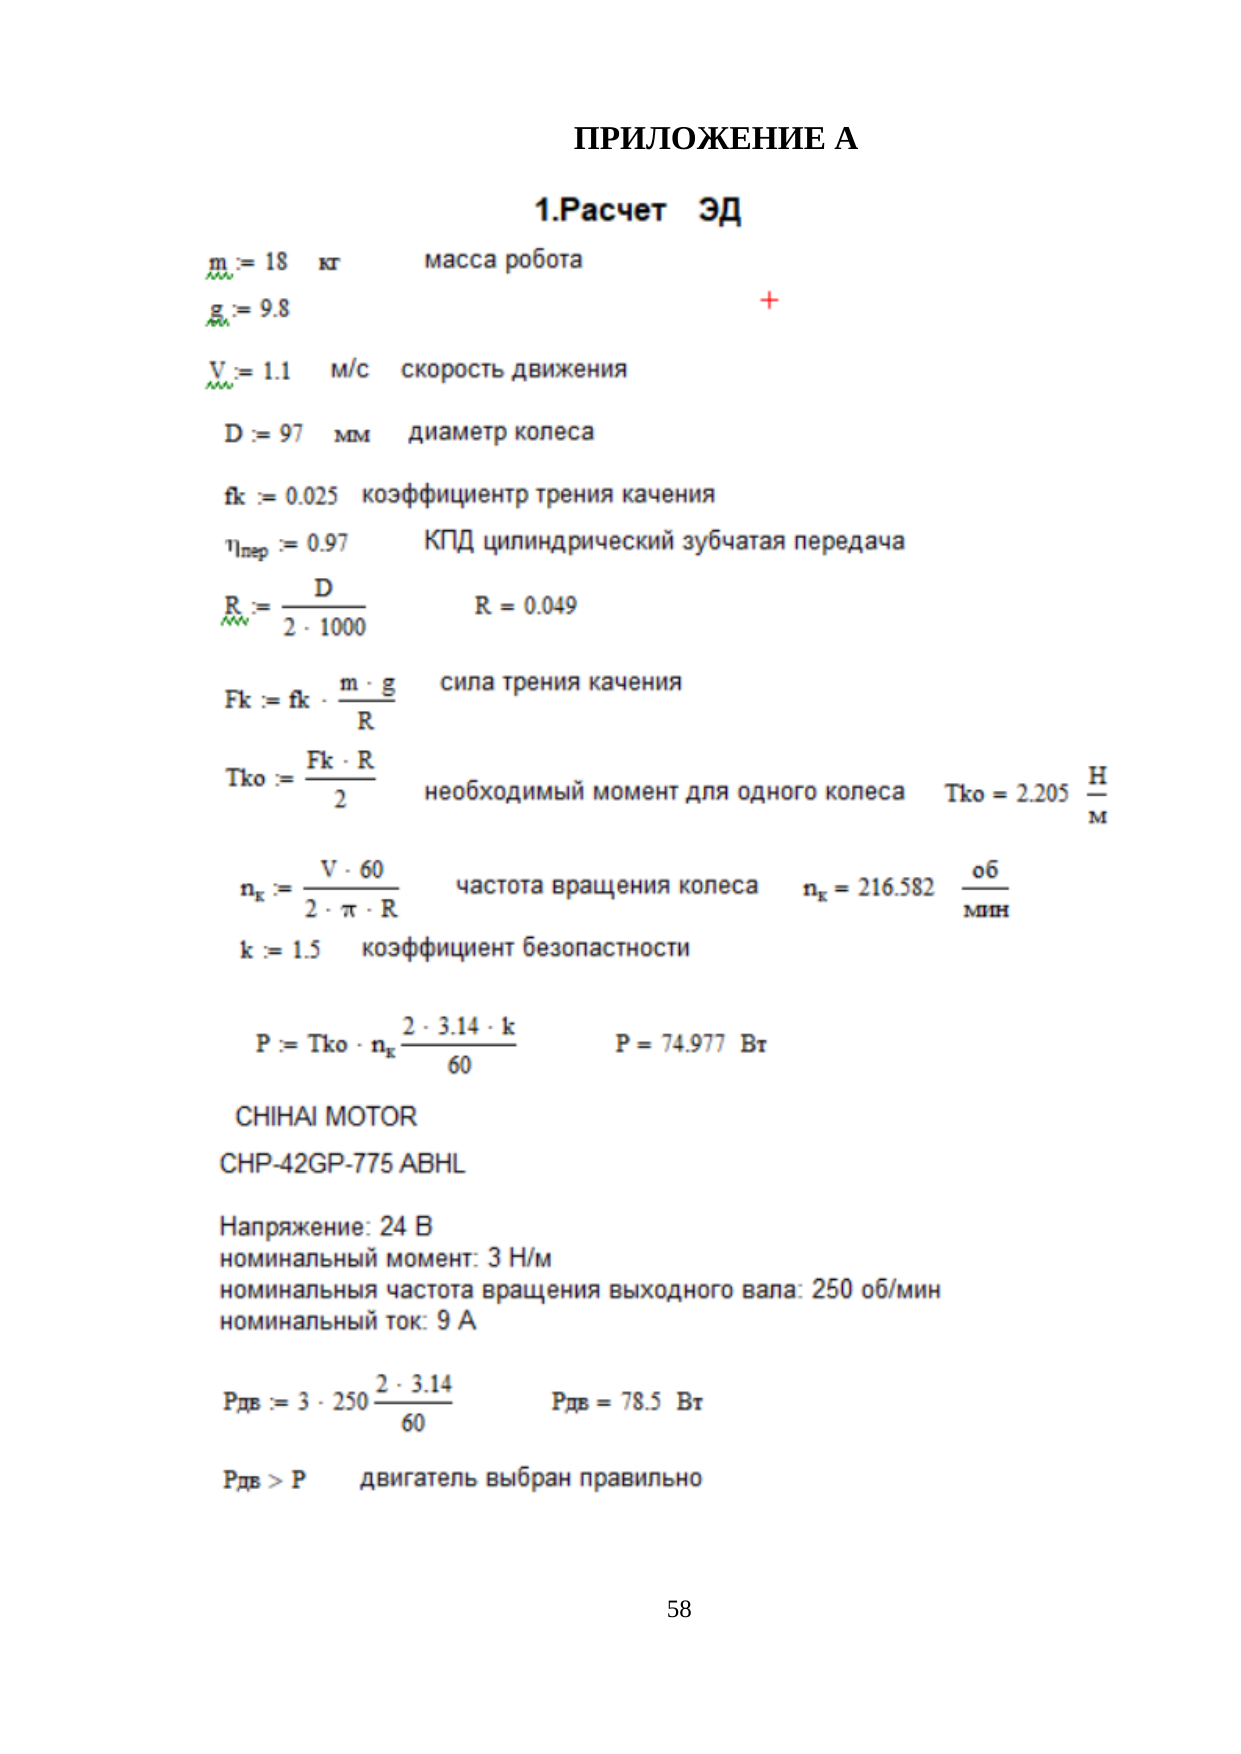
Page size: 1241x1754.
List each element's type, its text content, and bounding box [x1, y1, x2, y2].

text ПРИЛОЖЕНИЕ А [251, 118, 1181, 156]
picture [177, 175, 1145, 1511]
